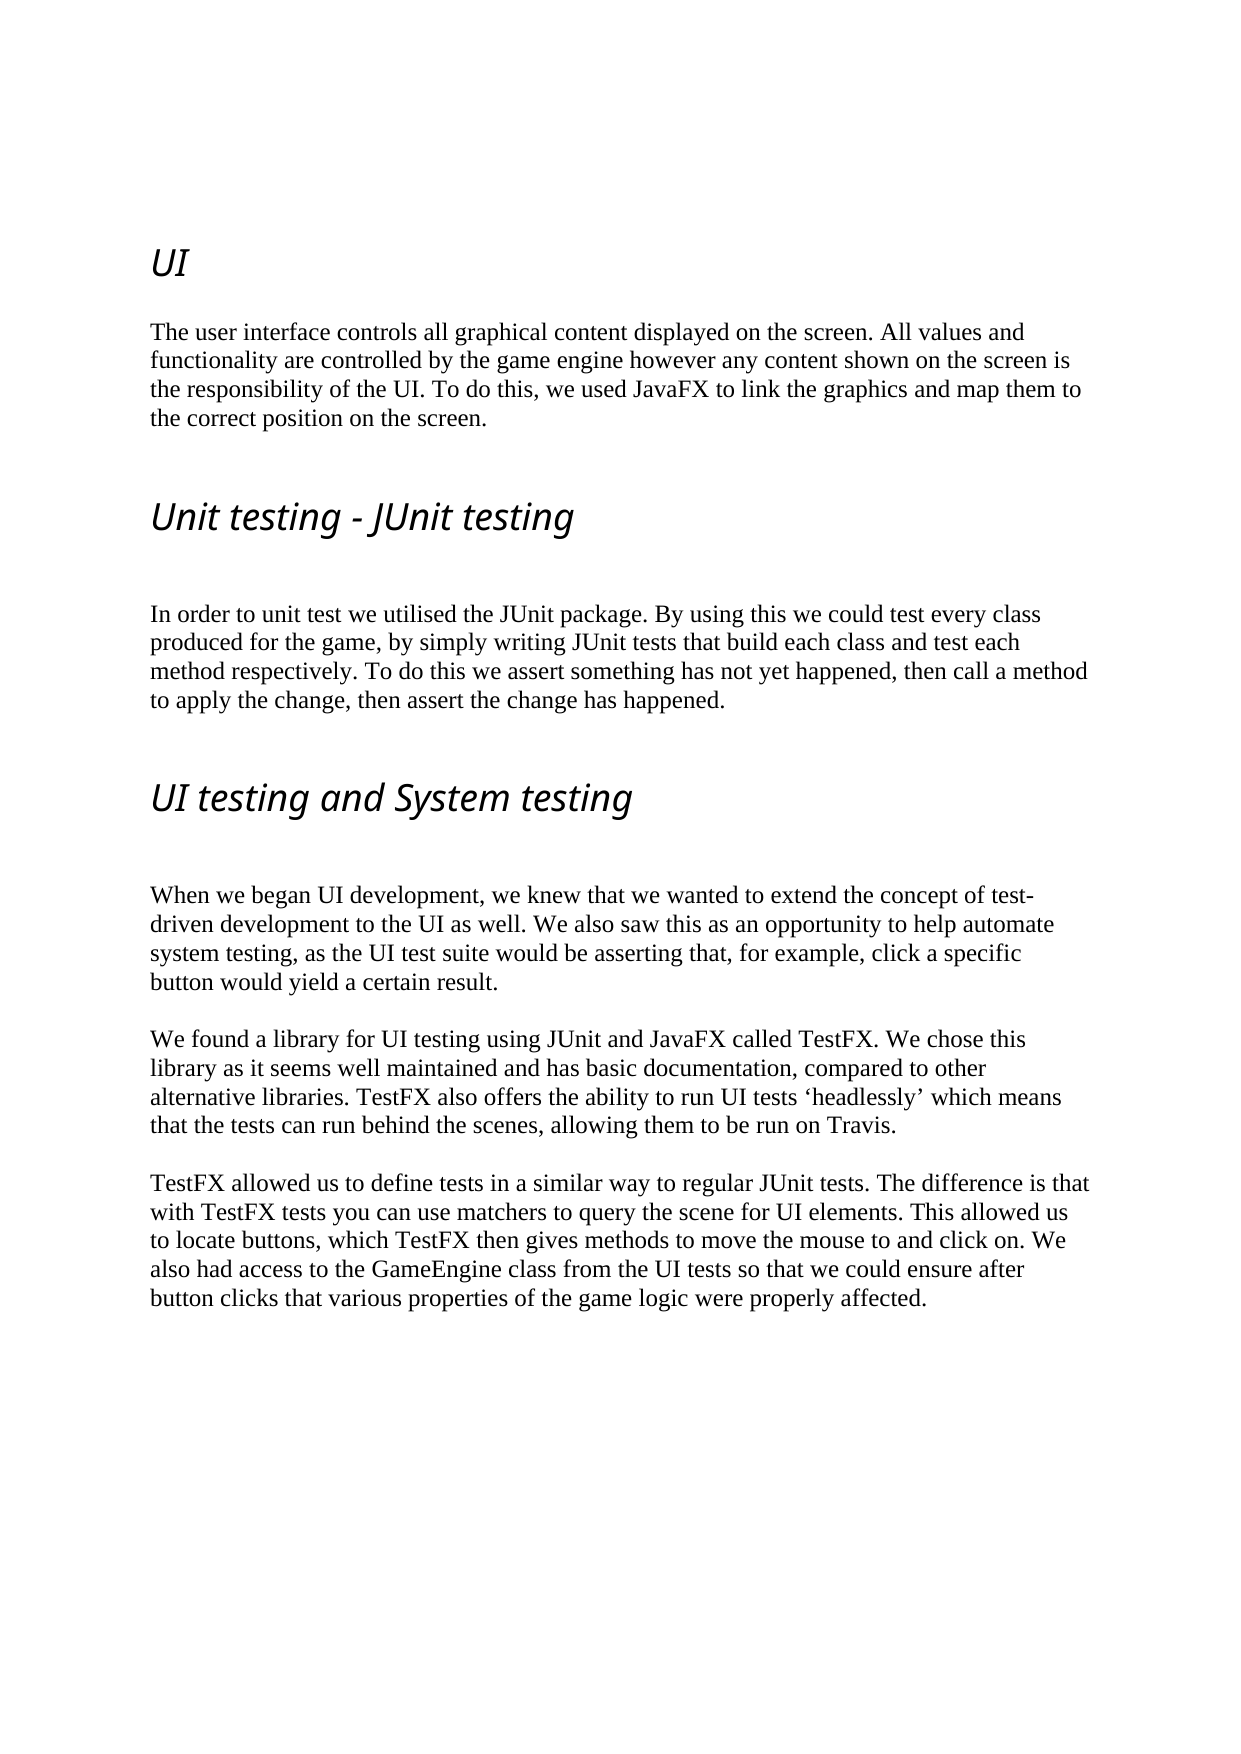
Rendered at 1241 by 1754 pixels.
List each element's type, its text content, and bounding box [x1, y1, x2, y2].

text In order to unit test we utilised the JUnit package. By using this we could test every class produced for the game, by simply writing JUnit tests that build each class and test each method respectively. To do this we assert something has not yet happened, then call a method to apply the change, then assert the change has happened. [150, 599, 1090, 714]
text The user interface controls all graphical content displayed on the screen. All values and functionality are controlled by the game engine however any content shown on the screen is the responsibility of the UI. To do this, we used JavaFX to link the graphics and map them to the correct position on the screen. [150, 317, 1090, 432]
text TestFX allowed us to define tests in a similar way to regular JUnit tests. The difference is that with TestFX tests you can use matchers to query the scene for UI elements. This allowed us to locate buttons, which TestFX then gives methods to move the mouse to and click on. We also had access to the GameEngine class from the UI tests so that we could ensure after button clicks that various properties of the game logic were properly affected. [150, 1168, 1090, 1312]
subtitle UI testing and System testing [150, 772, 1090, 823]
text When we began UI development, we knew that we wanted to extend the concept of test-driven development to the UI as well. We also saw this as an opportunity to help automate system testing, as the UI test suite would be asserting that, for example, click a specific button would yield a certain result. [150, 881, 1090, 996]
text We found a library for UI testing using JUnit and JavaFX called TestFX. We chose this library as it seems well maintained and has basic documentation, compared to other alternative libraries. TestFX also offers the ability to run UI tests ‘headlessly’ which means that the tests can run behind the scenes, allowing them to be run on Travis. [150, 1024, 1090, 1139]
subtitle Unit testing - JUnit testing [150, 490, 1090, 541]
subtitle UI [150, 237, 1090, 288]
